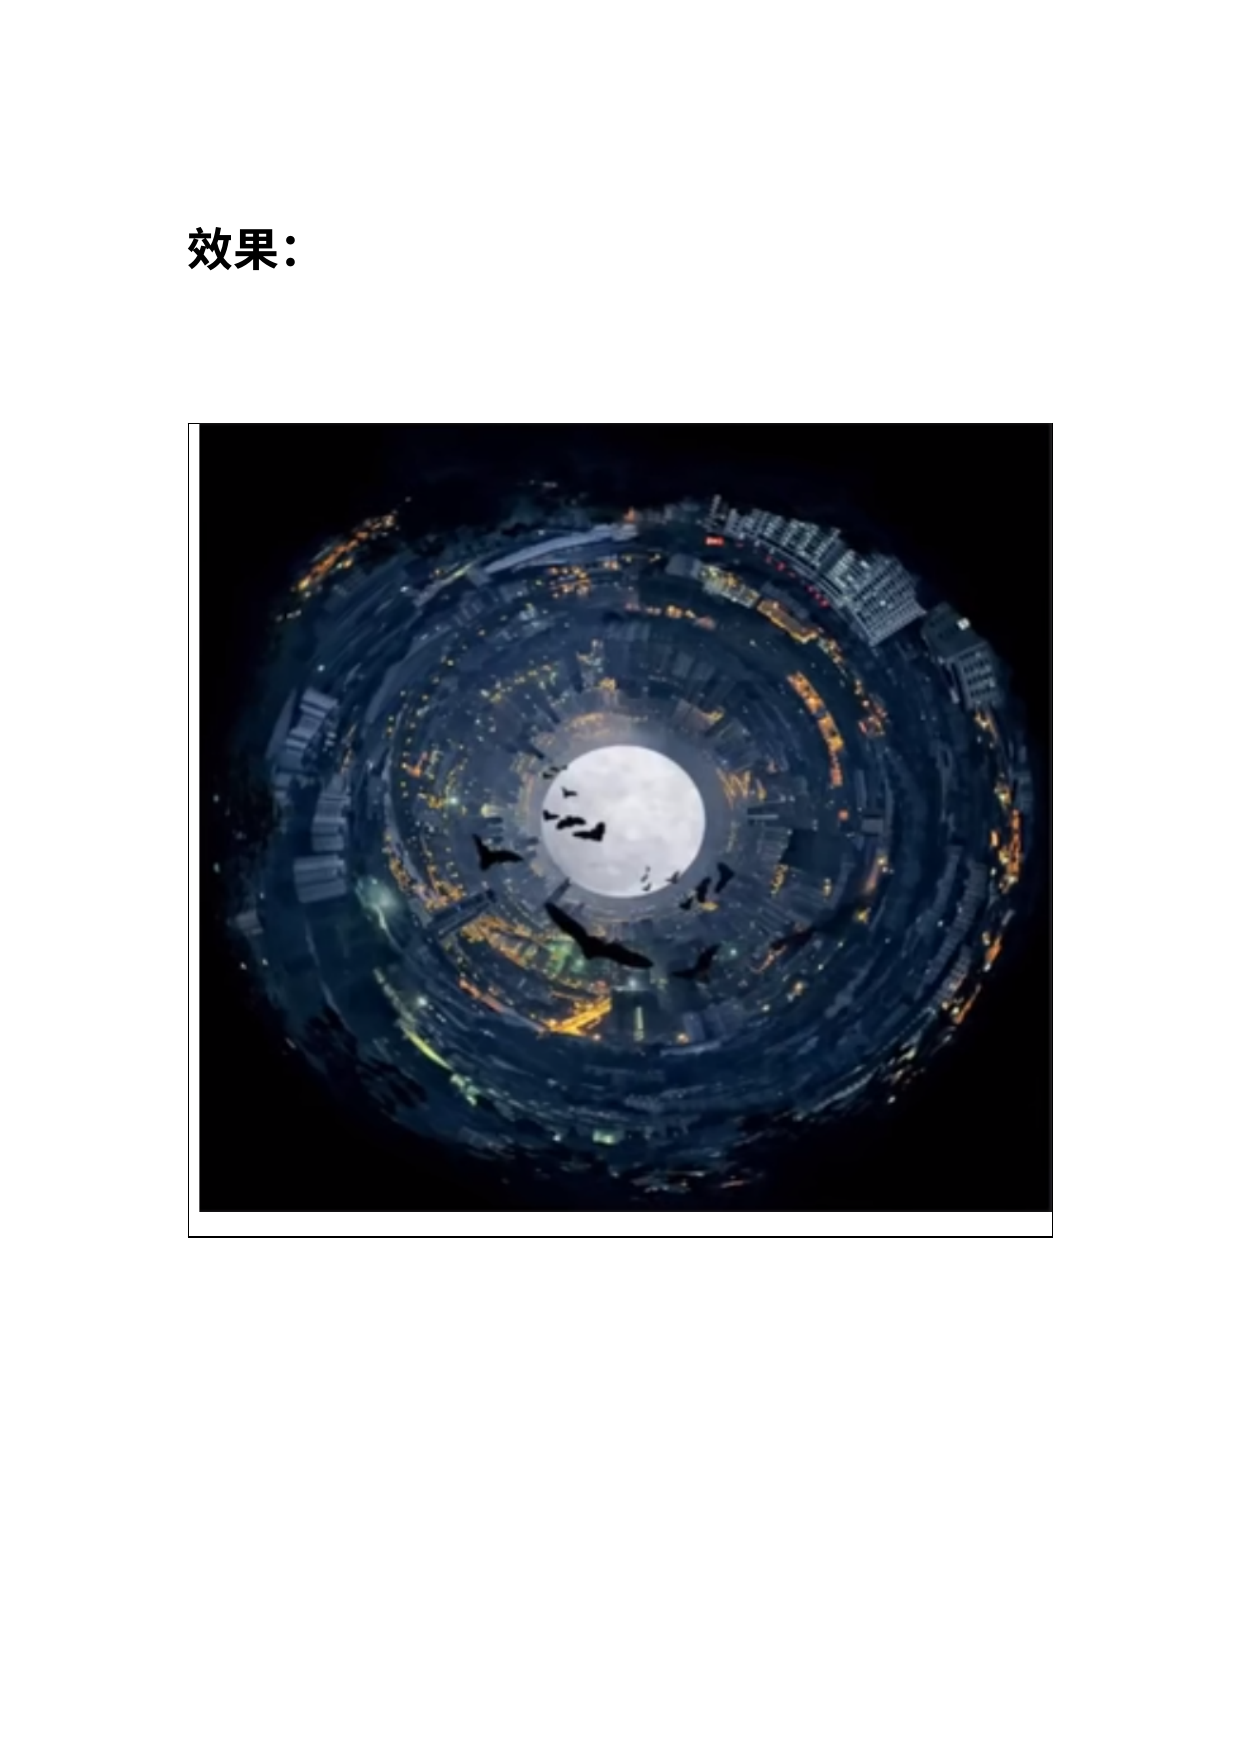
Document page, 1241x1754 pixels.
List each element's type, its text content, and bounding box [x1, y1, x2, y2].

picture [199, 423, 1052, 1212]
subtitle 效果： [187, 197, 1053, 295]
table_header [189, 424, 1052, 1236]
